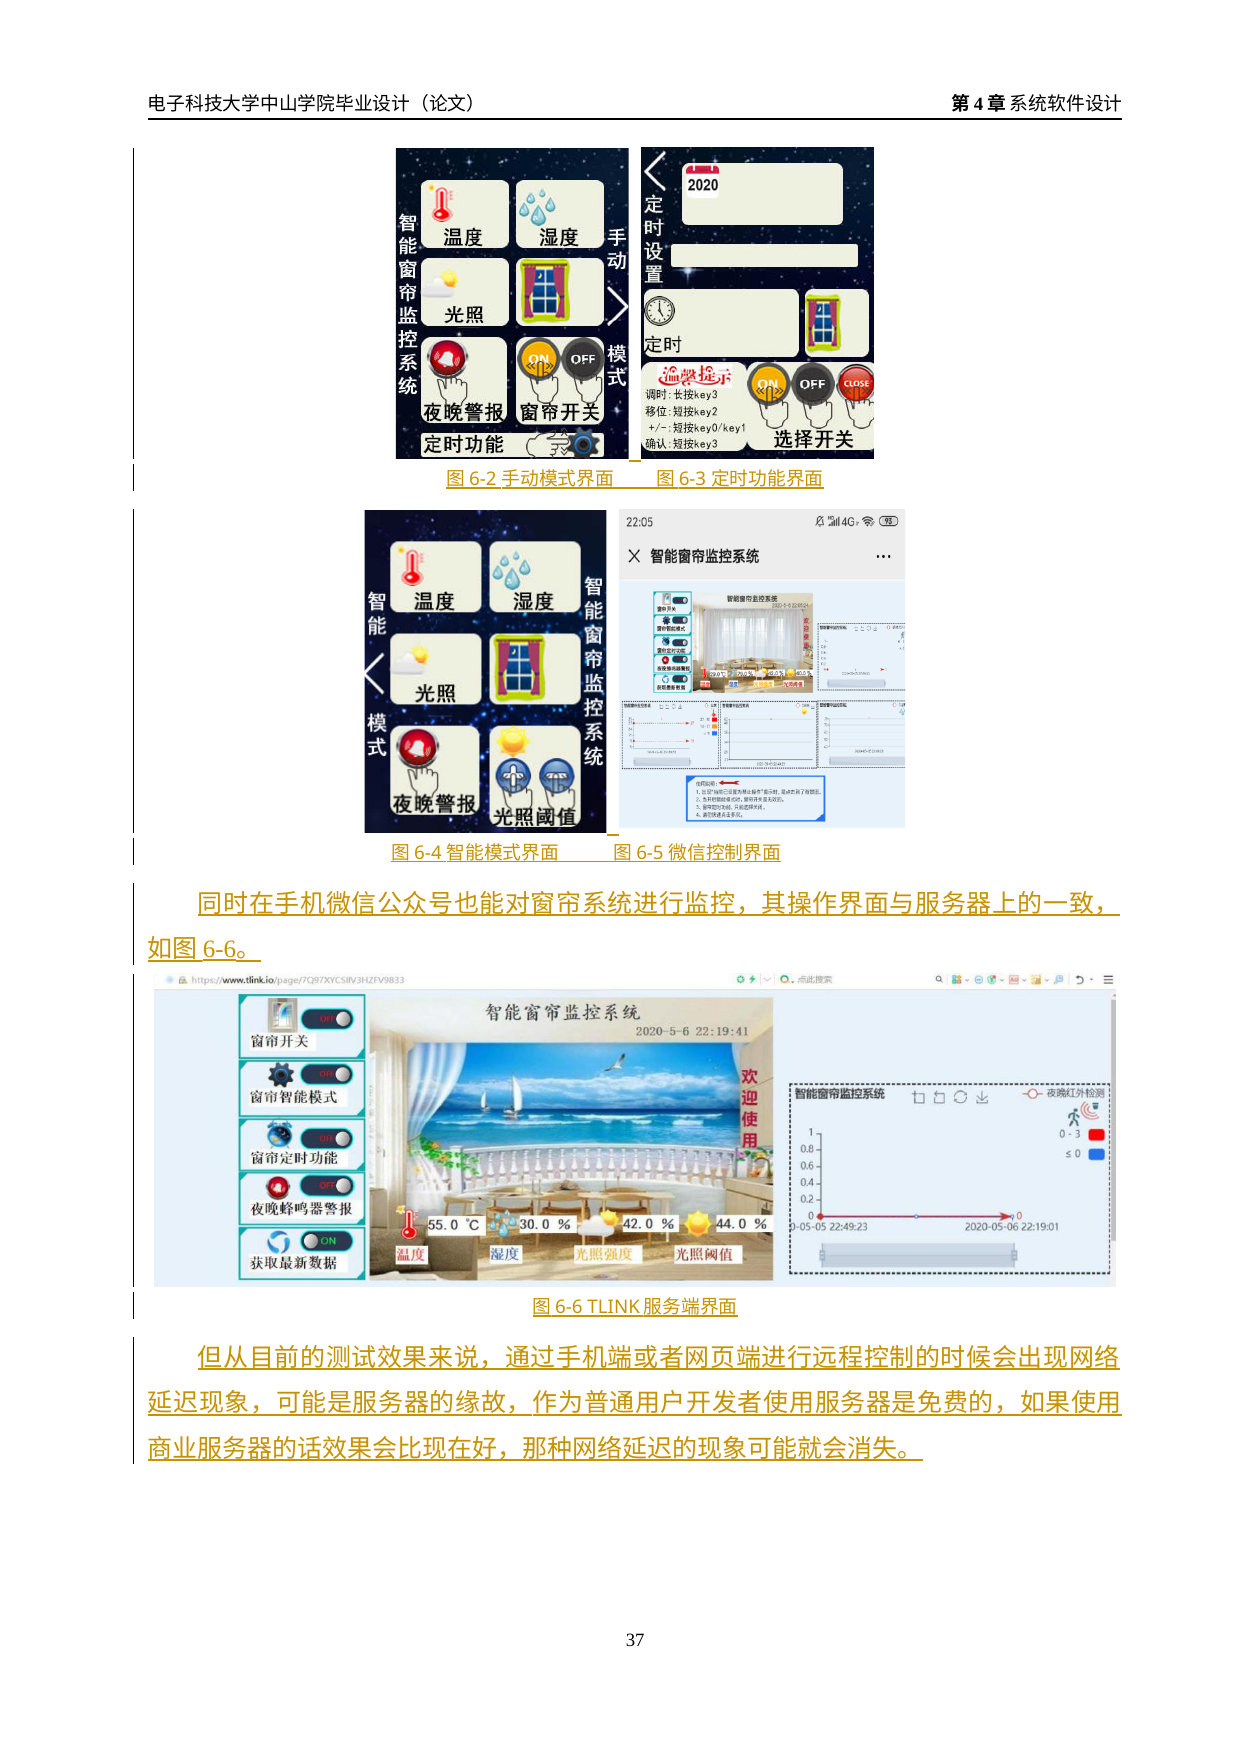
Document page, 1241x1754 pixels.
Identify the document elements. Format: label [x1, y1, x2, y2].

picture [153, 973, 1116, 1287]
picture [364, 510, 607, 833]
picture [618, 509, 906, 833]
picture [641, 147, 874, 459]
picture [395, 148, 629, 459]
